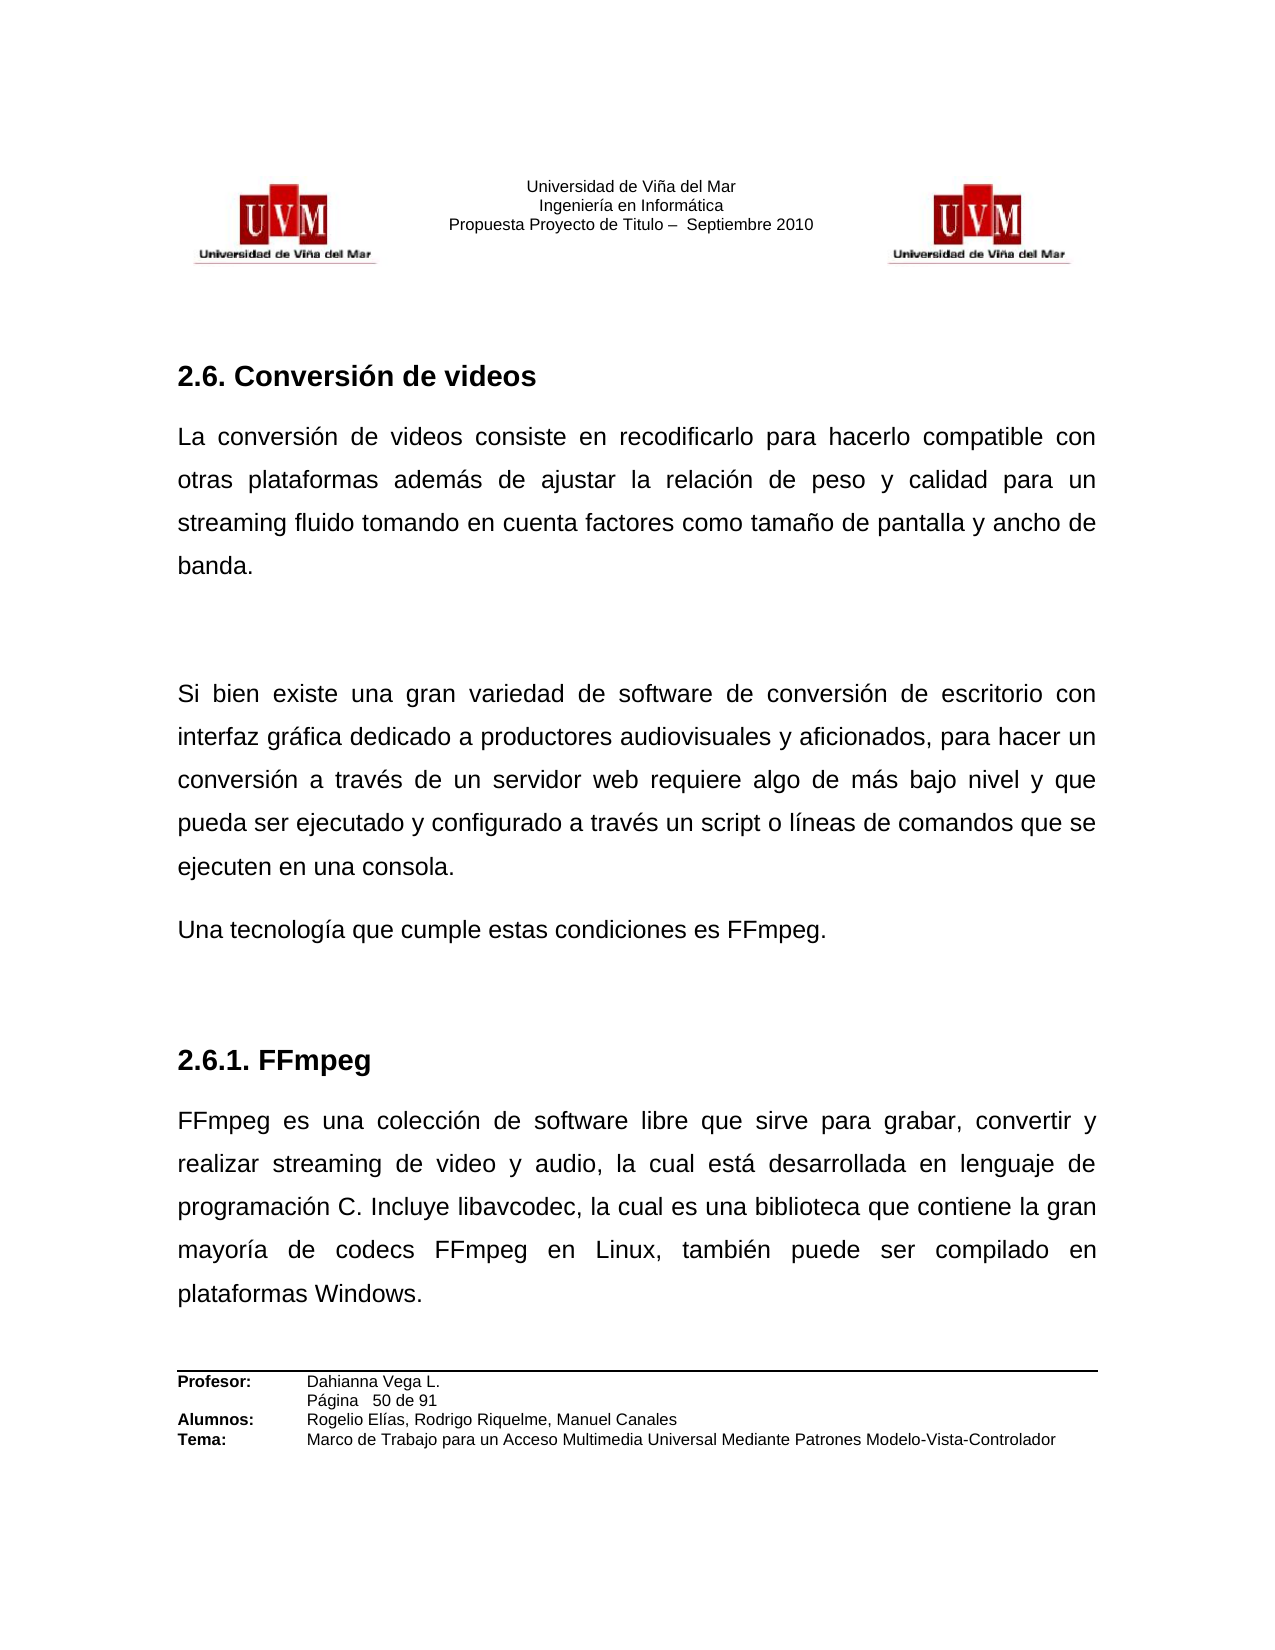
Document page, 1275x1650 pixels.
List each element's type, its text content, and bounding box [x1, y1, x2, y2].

picture [177, 176, 390, 267]
text FFmpeg es una colección de software libre que sirve para grabar, convertir y realizar streaming de video y audio, la cual está desarrollada en lenguaje de programación C. Incluye libavcodec, la cual es una biblioteca que contiene la gran mayoría de codecs FFmpeg en Linux, también puede ser compilado en plataformas Windows. [177, 1106, 1098, 1307]
picture [871, 176, 1084, 267]
text La conversión de videos consiste en recodificarlo para hacerlo compatible con otras plataformas además de ajustar la relación de peso y calidad para un streaming fluido tomando en cuenta factores como tamaño de pantalla y ancho de banda. [177, 422, 1098, 580]
subtitle 2.6. Conversión de videos [177, 359, 1098, 392]
text Una tecnología que cumple estas condiciones es FFmpeg. [177, 915, 1098, 944]
subtitle 2.6.1. FFmpeg [177, 1043, 1098, 1077]
text Si bien existe una gran variedad de software de conversión de escritorio con interfaz gráfica dedicado a productores audiovisuales y aficionados, para hacer un conversión a través de un servidor web requiere algo de más bajo nivel y que pueda ser ejecutado y configurado a través un script o líneas de comandos que se ejecuten en una consola. [177, 679, 1098, 880]
